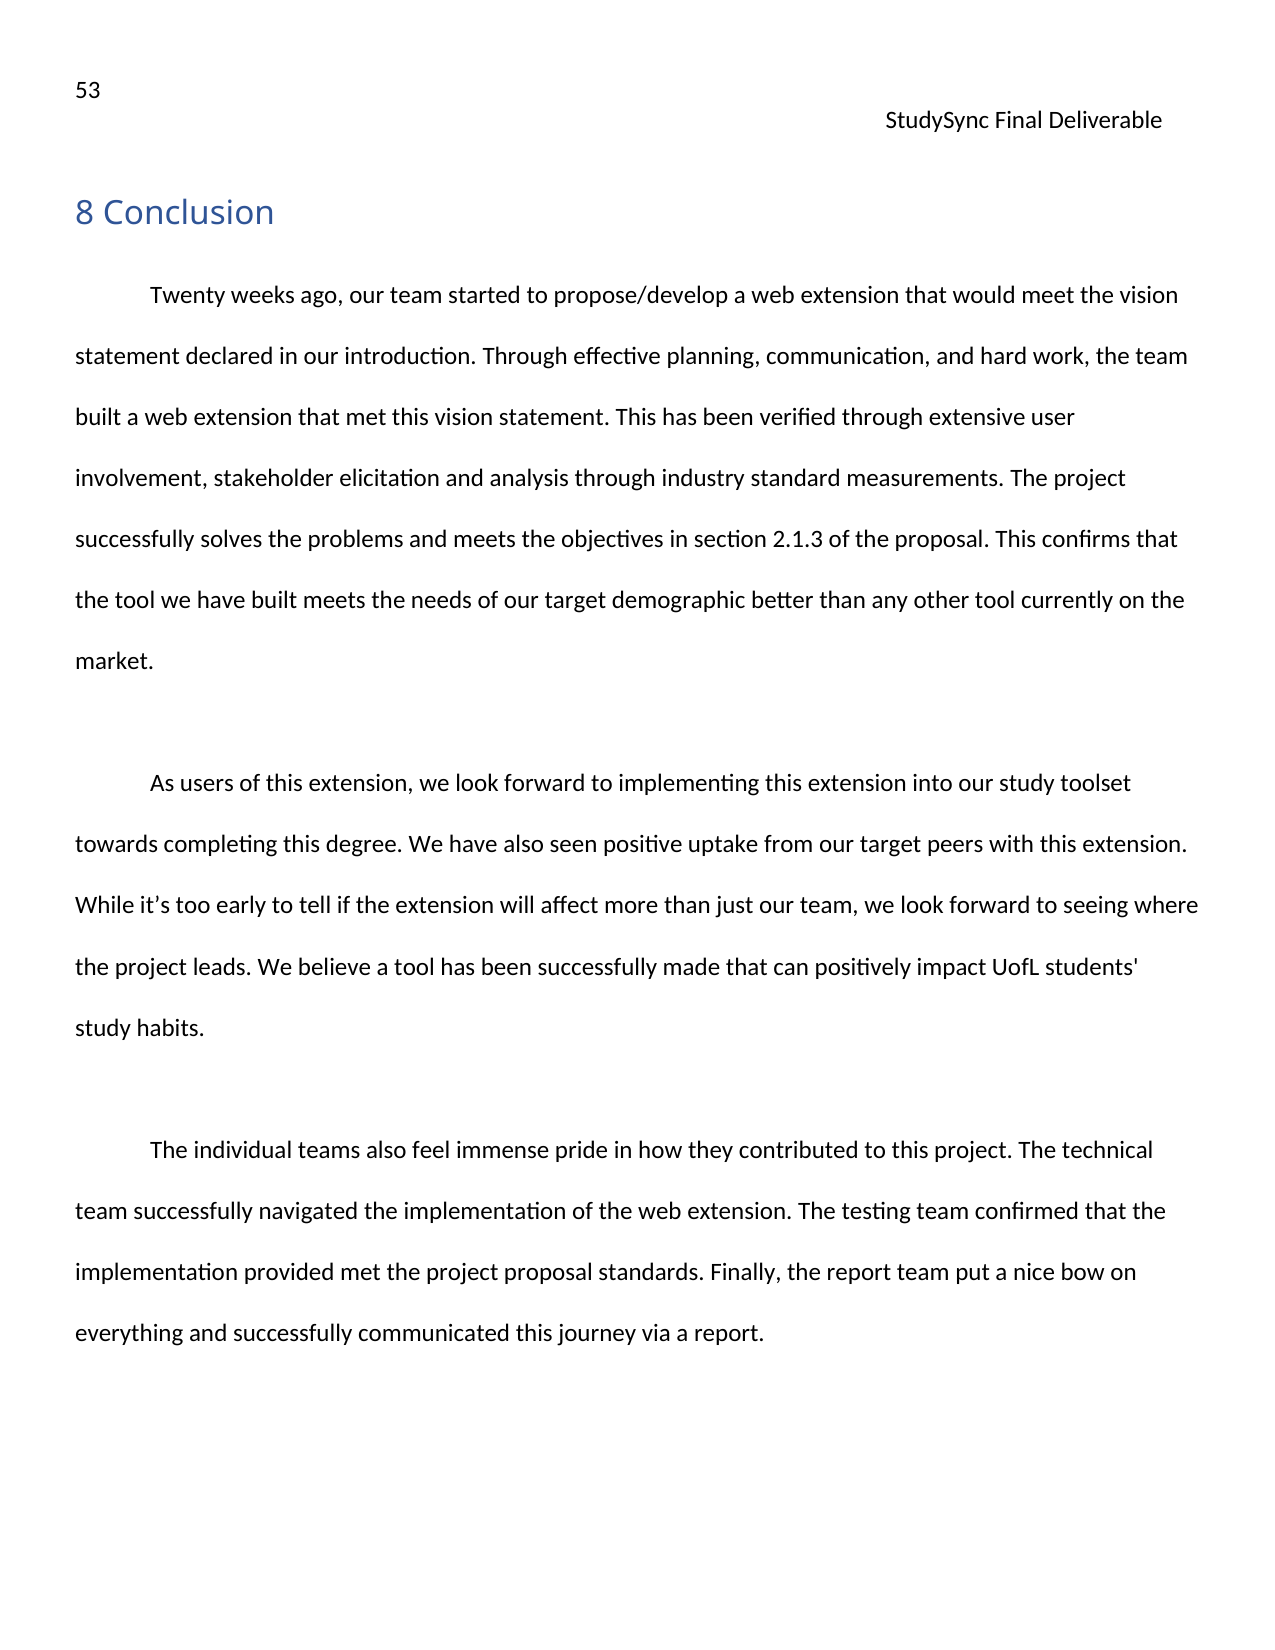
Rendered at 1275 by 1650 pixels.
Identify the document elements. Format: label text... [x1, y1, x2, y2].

text Twenty weeks ago, our team started to propose/develop a web extension that would meet the vision statement declared in our introduction. Through effective planning, communication, and hard work, the team built a web extension that met this vision statement. This has been verified through extensive user involvement, stakeholder elicitation and analysis through industry standard measurements. The project successfully solves the problems and meets the objectives in section 2.1.3 of the proposal. This confirms that the tool we have built meets the needs of our target demographic better than any other tool currently on the market. [75, 279, 1200, 676]
text The individual teams also feel immense pride in how they contributed to this project. The technical team successfully navigated the implementation of the web extension. The testing team confirmed that the implementation provided met the project proposal standards. Finally, the report team put a nice bow on everything and successfully communicated this journey via a report. [75, 1134, 1200, 1347]
subtitle 8 Conclusion [75, 188, 1200, 234]
text As users of this extension, we look forward to implementing this extension into our study toolset towards completing this degree. We have also seen positive uptake from our target peers with this extension. While it’s too early to tell if the extension will affect more than just our team, we look forward to seeing where the project leads. We believe a tool has been successfully made that can positively impact UofL students' study habits. [75, 768, 1200, 1042]
